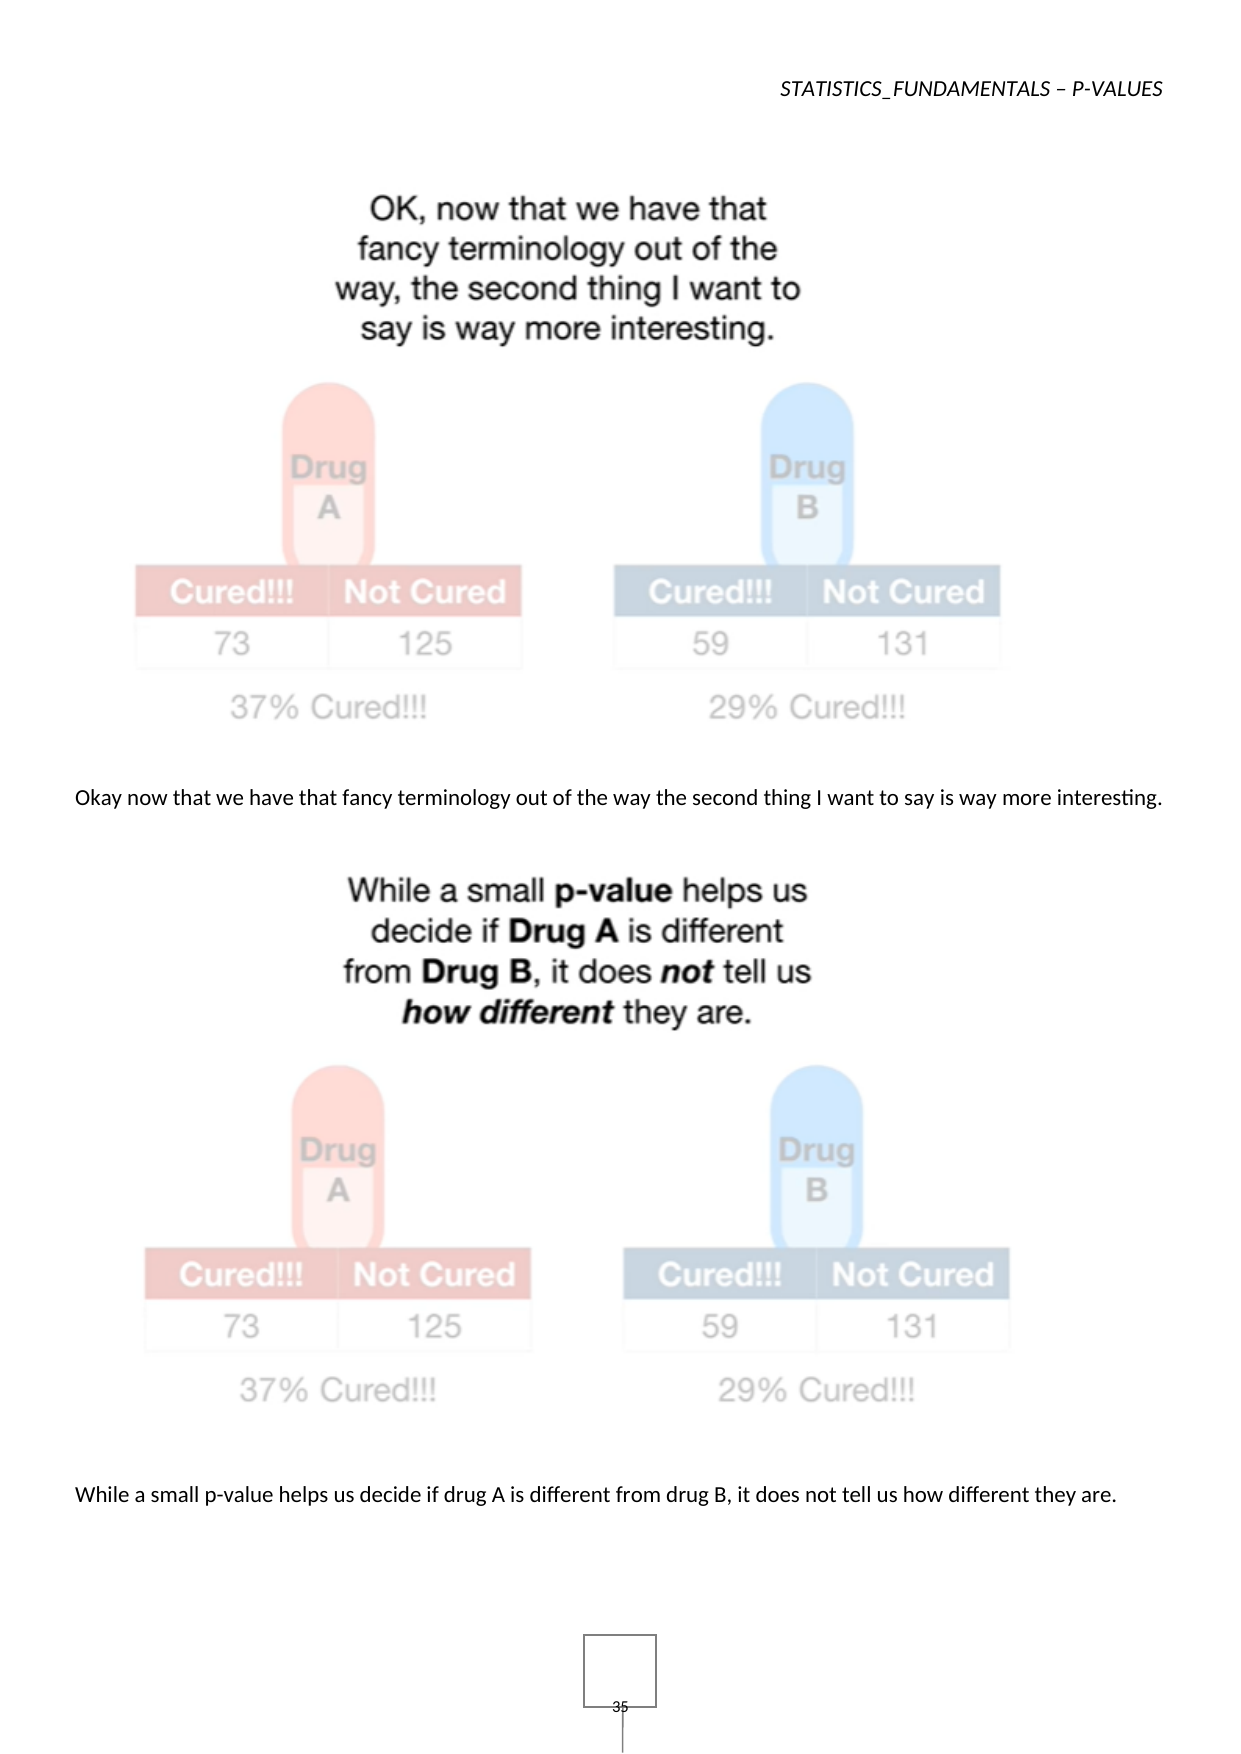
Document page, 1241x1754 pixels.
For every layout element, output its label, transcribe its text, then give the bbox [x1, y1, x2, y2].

text Okay now that we have that fancy terminology out of the way the second thing I want to say is way more interesting. [75, 783, 1165, 811]
picture [75, 839, 1082, 1480]
text While a small p-value helps us decide if drug A is different from drug B, it does not tell us how different they are. [75, 1480, 1165, 1508]
picture [75, 129, 1057, 783]
